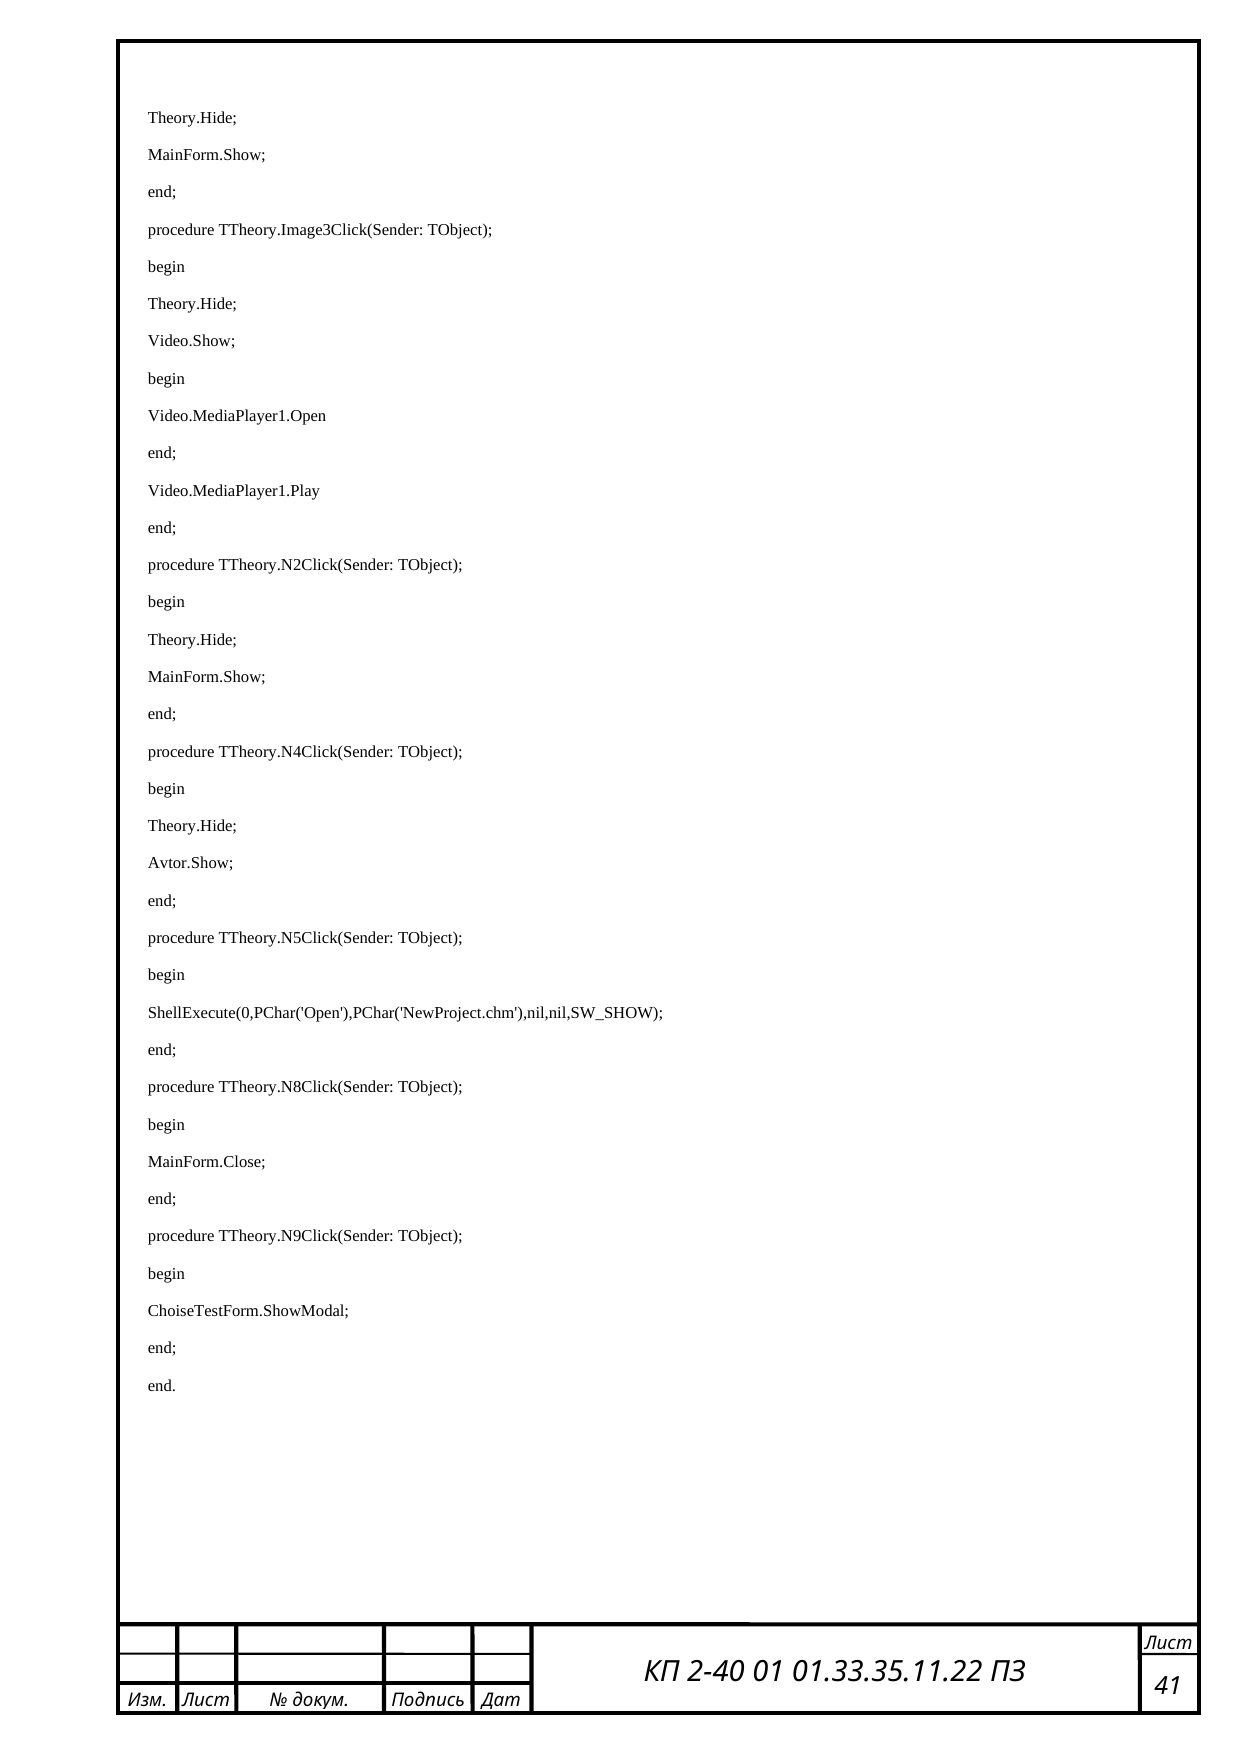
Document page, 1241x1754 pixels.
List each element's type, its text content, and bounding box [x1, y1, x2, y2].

text end; [148, 443, 1175, 462]
text end; [148, 891, 1175, 910]
text begin [148, 1114, 1175, 1133]
text procedure TTheory.N9Click(Sender: TObject); [148, 1226, 1175, 1245]
text end; [148, 1040, 1175, 1059]
text begin [148, 257, 1175, 276]
text Theory.Hide; [148, 294, 1175, 313]
text end; [148, 518, 1175, 537]
text end; [148, 182, 1175, 201]
text procedure TTheory.Image3Click(Sender: TObject); [148, 219, 1175, 238]
text procedure TTheory.N5Click(Sender: TObject); [148, 928, 1175, 947]
text MainForm.Show; [148, 145, 1175, 164]
text begin [148, 779, 1175, 798]
text Video.Show; [148, 331, 1175, 350]
text ShellExecute(0,PChar('Open'),PChar('NewProject.chm'),nil,nil,SW_SHOW); [148, 1002, 1175, 1022]
text MainForm.Close; [148, 1152, 1175, 1171]
text end; [148, 1338, 1175, 1357]
text ChoiseTestForm.ShowModal; [148, 1301, 1175, 1320]
text begin [148, 1263, 1175, 1283]
text Theory.Hide; [148, 107, 1175, 127]
text Theory.Hide; [148, 629, 1175, 649]
text Video.MediaPlayer1.Play [148, 480, 1175, 499]
text end; [148, 1189, 1175, 1208]
text procedure TTheory.N4Click(Sender: TObject); [148, 741, 1175, 761]
text end; [148, 704, 1175, 723]
text Video.MediaPlayer1.Open [148, 406, 1175, 425]
text Theory.Hide; [148, 816, 1175, 835]
text begin [148, 965, 1175, 984]
text procedure TTheory.N2Click(Sender: TObject); [148, 555, 1175, 574]
text begin [148, 592, 1175, 611]
text procedure TTheory.N8Click(Sender: TObject); [148, 1077, 1175, 1096]
text begin [148, 368, 1175, 388]
text Avtor.Show; [148, 853, 1175, 872]
text MainForm.Show; [148, 667, 1175, 686]
text end. [148, 1375, 1175, 1394]
